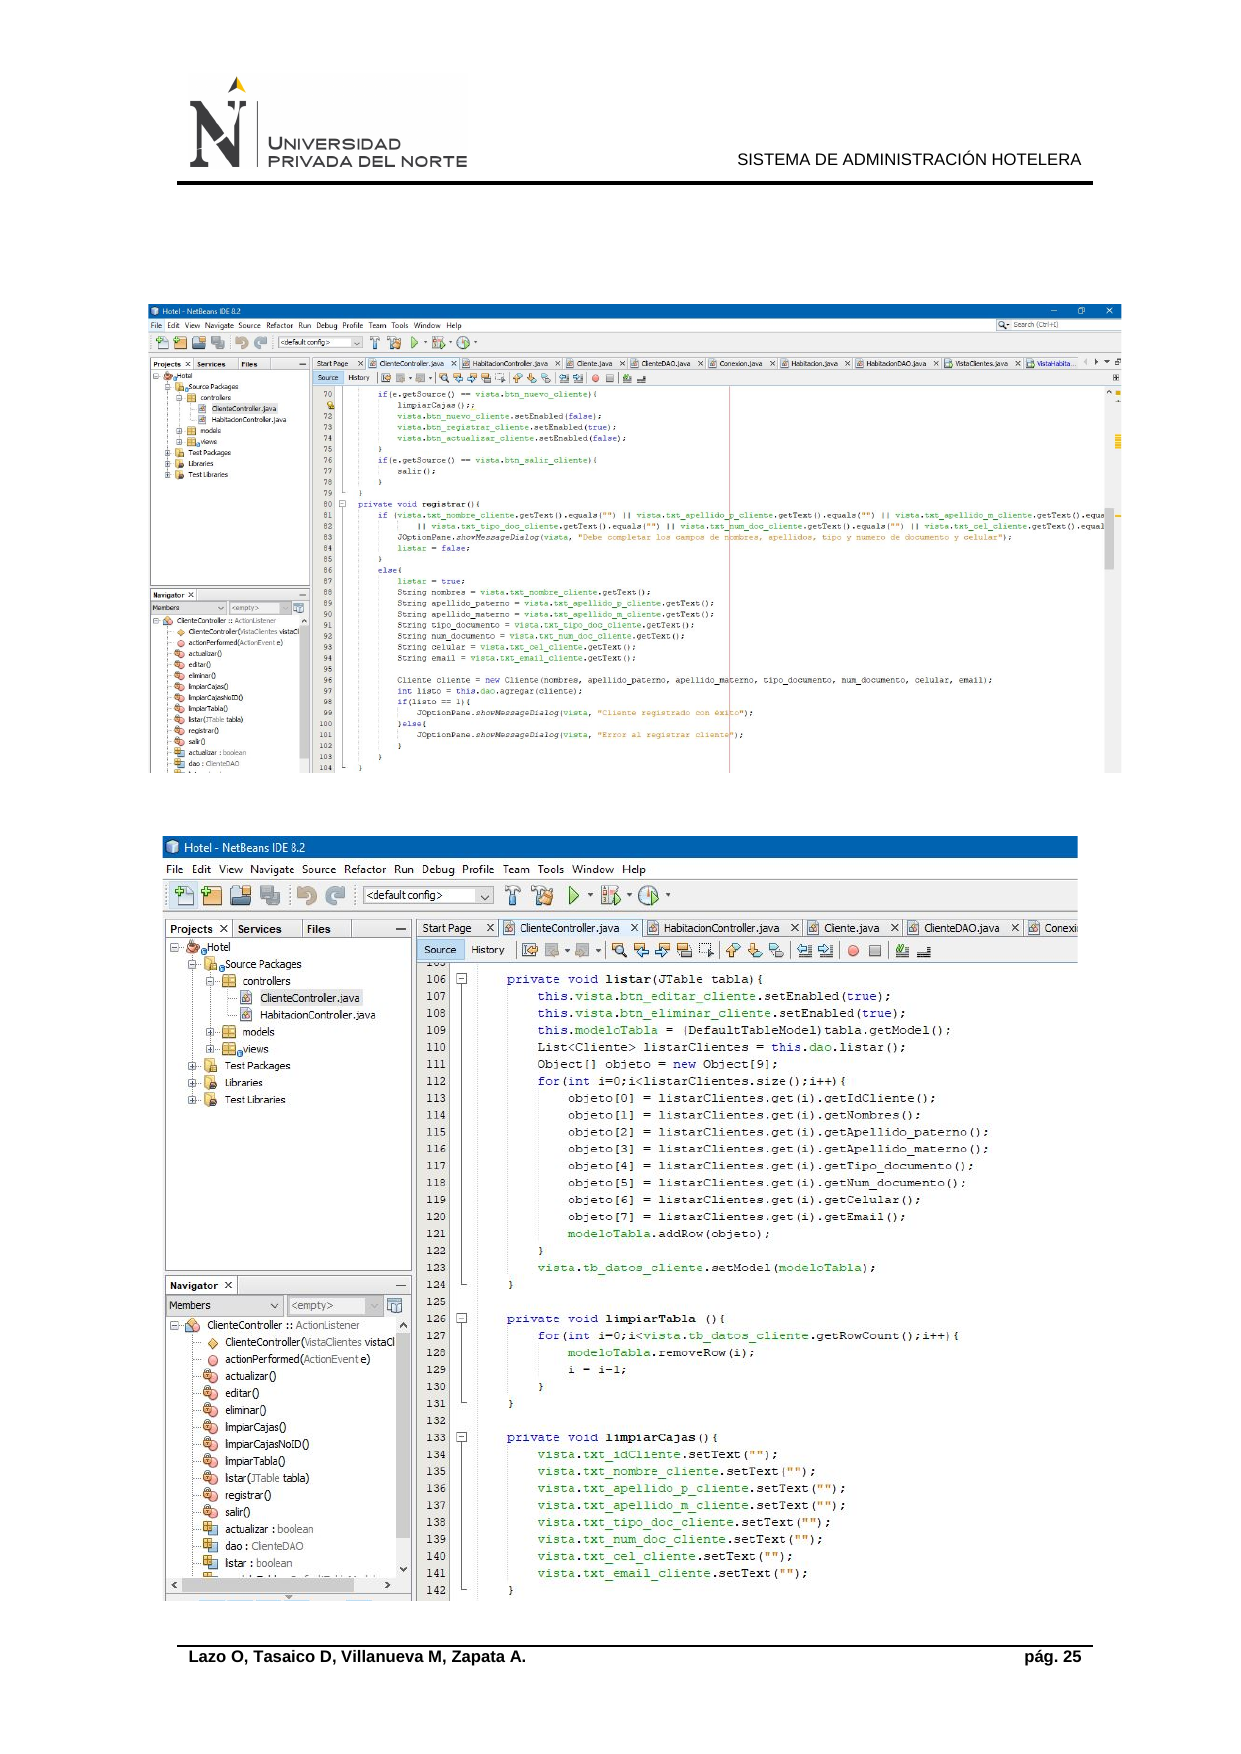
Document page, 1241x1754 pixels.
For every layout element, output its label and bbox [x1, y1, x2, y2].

picture [148, 304, 1122, 773]
picture [188, 73, 469, 169]
picture [162, 836, 1078, 1601]
